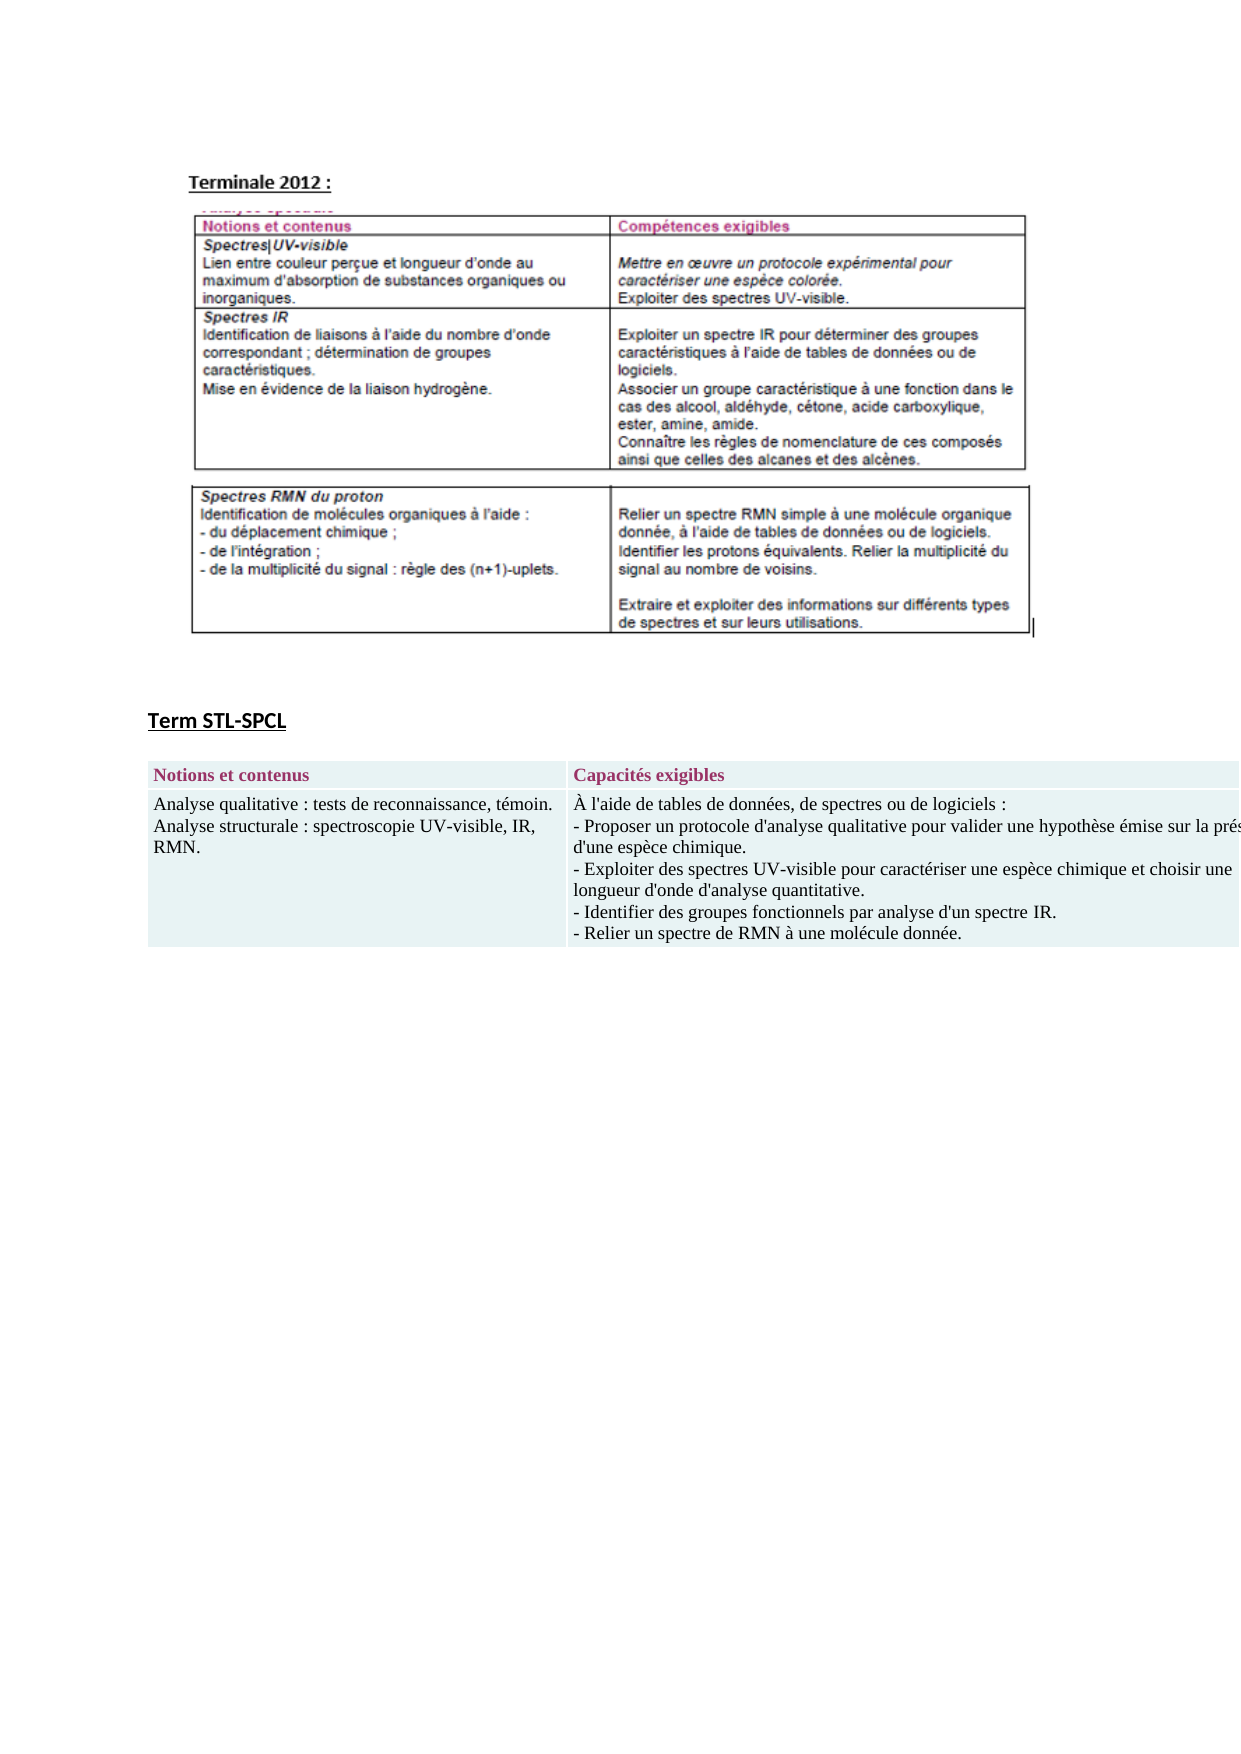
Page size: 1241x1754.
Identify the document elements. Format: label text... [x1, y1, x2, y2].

table_header Capacités exigibles [568, 761, 1239, 788]
table_cell À l'aide de tables de données, de spectres ou de logiciels : - Proposer un protocole d'analyse qualitative pour valider une hypothèse émise sur la présence d'une espèce chimique. - Exploiter des spectres UV-visible pour caractériser une espèce chimique et choisir une longueur d'onde d'analyse quantitative. - Identifier des groupes fonctionnels par analyse d'un spectre IR. - Relier un spectre de RMN à une molécule donnée. [568, 790, 1239, 947]
table_header Notions et contenus [148, 761, 566, 788]
picture [147, 147, 1093, 681]
text Term STL-SPCL [148, 706, 1093, 734]
table_cell Analyse qualitative : tests de reconnaissance, témoin. Analyse structurale : spectroscopie UV-visible, IR, RMN. [148, 790, 566, 947]
